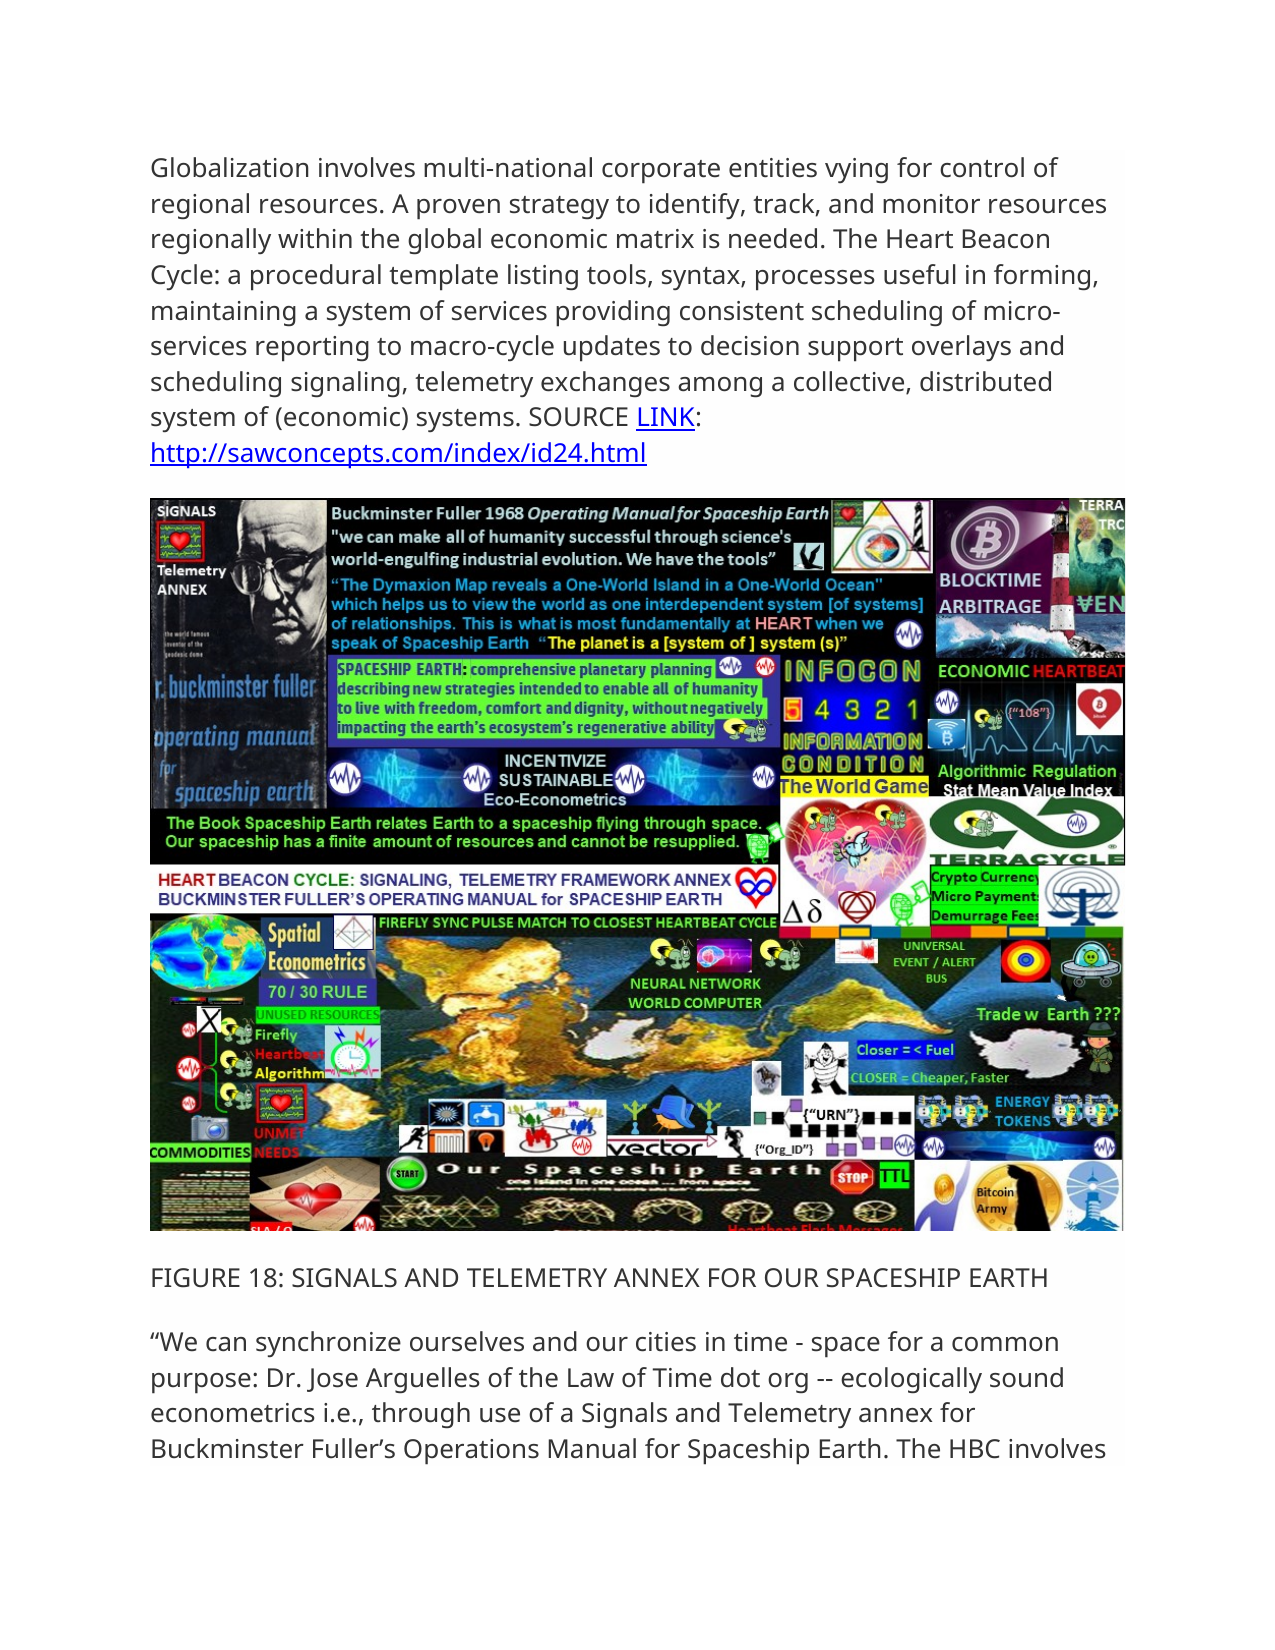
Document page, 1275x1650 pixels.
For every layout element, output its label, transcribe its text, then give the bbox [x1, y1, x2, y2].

text FIGURE 18: SIGNALS AND TELEMETRY ANNEX FOR OUR SPACESHIP EARTH [150, 1259, 1125, 1295]
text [150, 1324, 1125, 1466]
text Globalization involves multi-national corporate entities vying for control of regional resources. A proven strategy to identify, track, and monitor resources regionally within the global economic matrix is needed. The Heart Beacon Cycle: a procedural template listing tools, syntax, processes useful in forming, maintaining a system of services providing consistent scheduling of micro-services reporting to macro-cycle updates to decision support overlays and scheduling signaling, telemetry exchanges among a collective, distributed system of (economic) systems. SOURCE LINK: http://sawconcepts.com/index/id24.html [150, 150, 1125, 470]
picture [150, 498, 1125, 1231]
